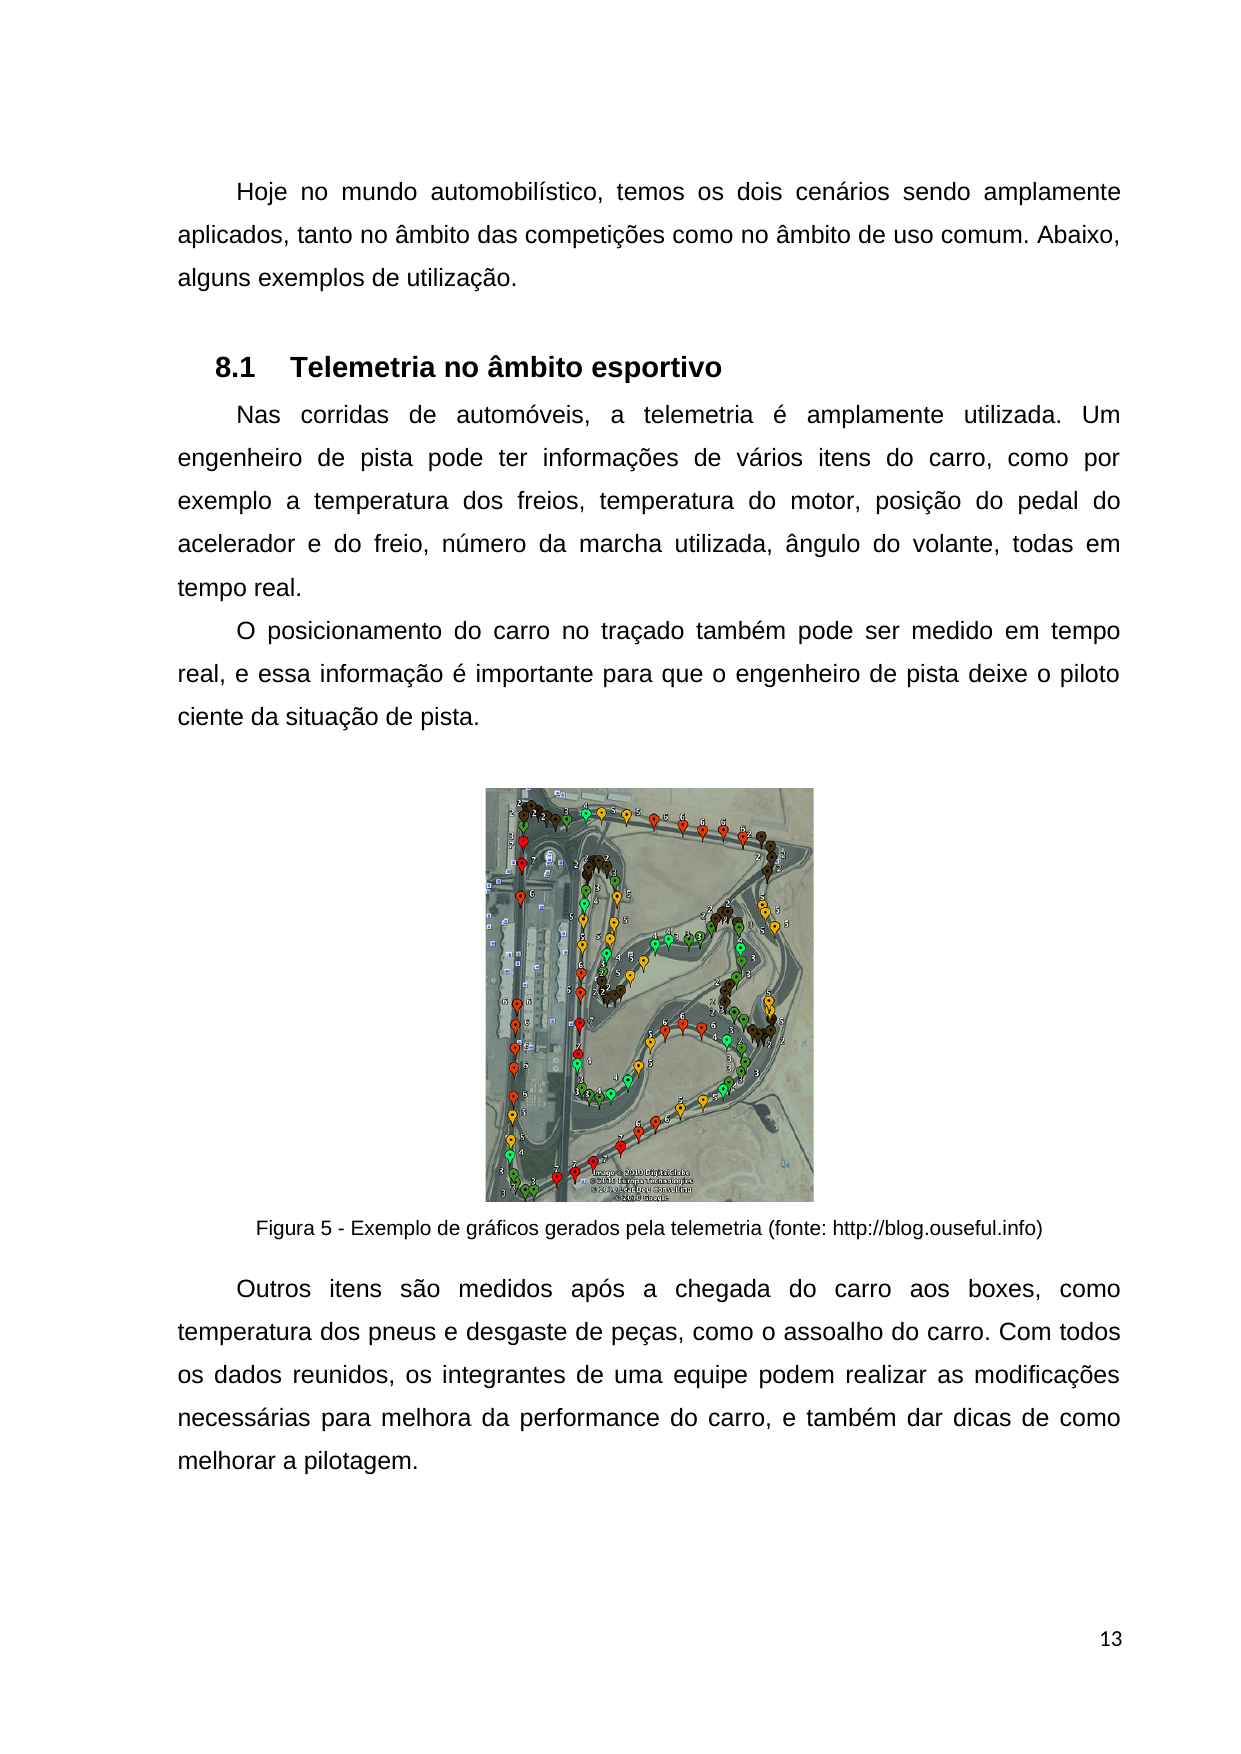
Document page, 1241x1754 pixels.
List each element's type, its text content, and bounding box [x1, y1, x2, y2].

list Telemetria no âmbito esportivo [215, 350, 1122, 383]
picture [485, 788, 814, 1202]
text Figura 5 - Exemplo de gráficos gerados pela telemetria (fonte: http://blog.ouseful.info) [177, 1216, 1122, 1239]
text Nas corridas de automóveis, a telemetria é amplamente utilizada. Um engenheiro de pista pode ter informações de vários itens do carro, como por exemplo a temperatura dos freios, temperatura do motor, posição do pedal do acelerador e do freio, número da marcha utilizada, ângulo do volante, todas em tempo real. [177, 400, 1122, 601]
text Hoje no mundo automobilístico, temos os dois cenários sendo amplamente aplicados, tanto no âmbito das competições como no âmbito de uso comum. Abaixo, alguns exemplos de utilização. [177, 177, 1122, 292]
text O posicionamento do carro no traçado também pode ser medido em tempo real, e essa informação é importante para que o engenheiro de pista deixe o piloto ciente da situação de pista. [177, 616, 1122, 731]
text Outros itens são medidos após a chegada do carro aos boxes, como temperatura dos pneus e desgaste de peças, como o assoalho do carro. Com todos os dados reunidos, os integrantes de uma equipe podem realizar as modificações necessárias para melhora da performance do carro, e também dar dicas de como melhorar a pilotagem. [177, 1273, 1122, 1475]
